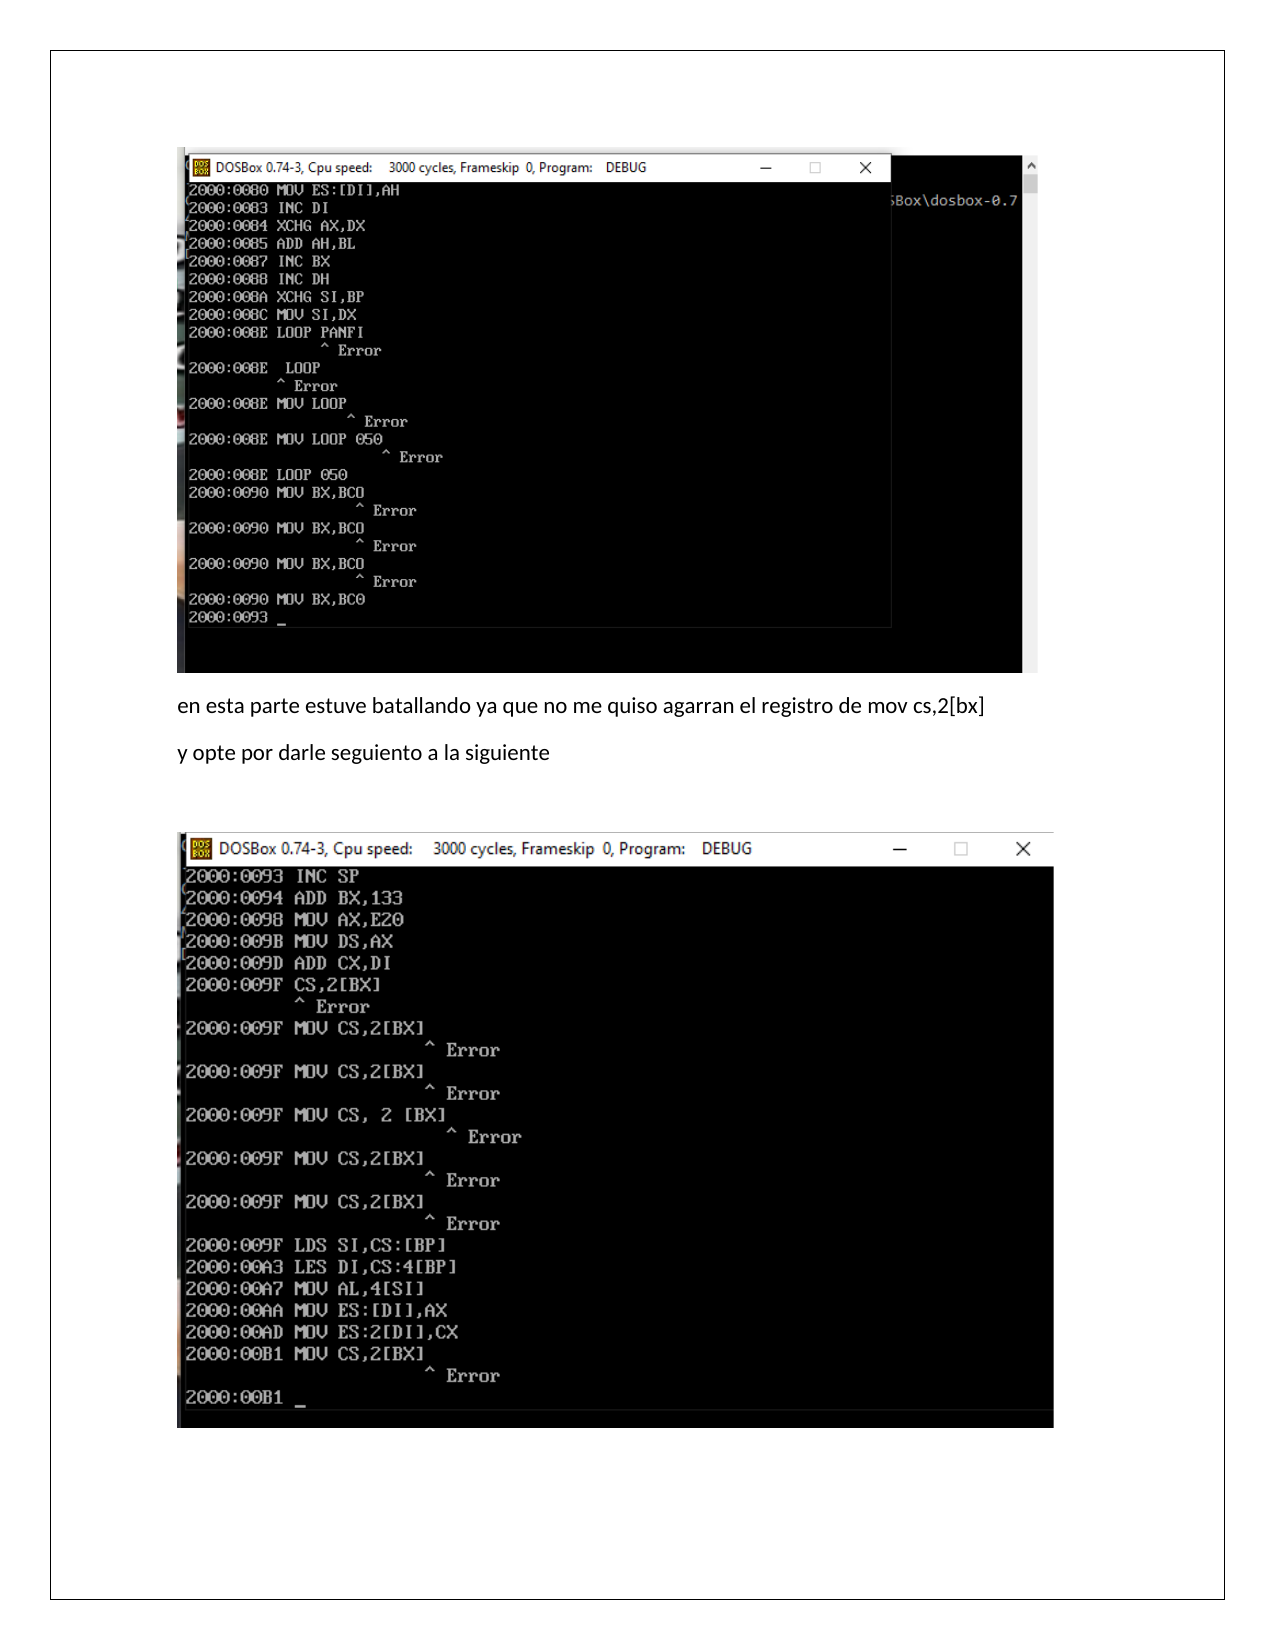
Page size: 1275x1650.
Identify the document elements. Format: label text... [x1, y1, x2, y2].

picture [177, 832, 1054, 1428]
text y opte por darle seguiento a la siguiente [177, 738, 1098, 766]
text en esta parte estuve batallando ya que no me quiso agarran el registro de mov cs,2[bx] [177, 691, 1098, 719]
picture [177, 147, 1038, 673]
